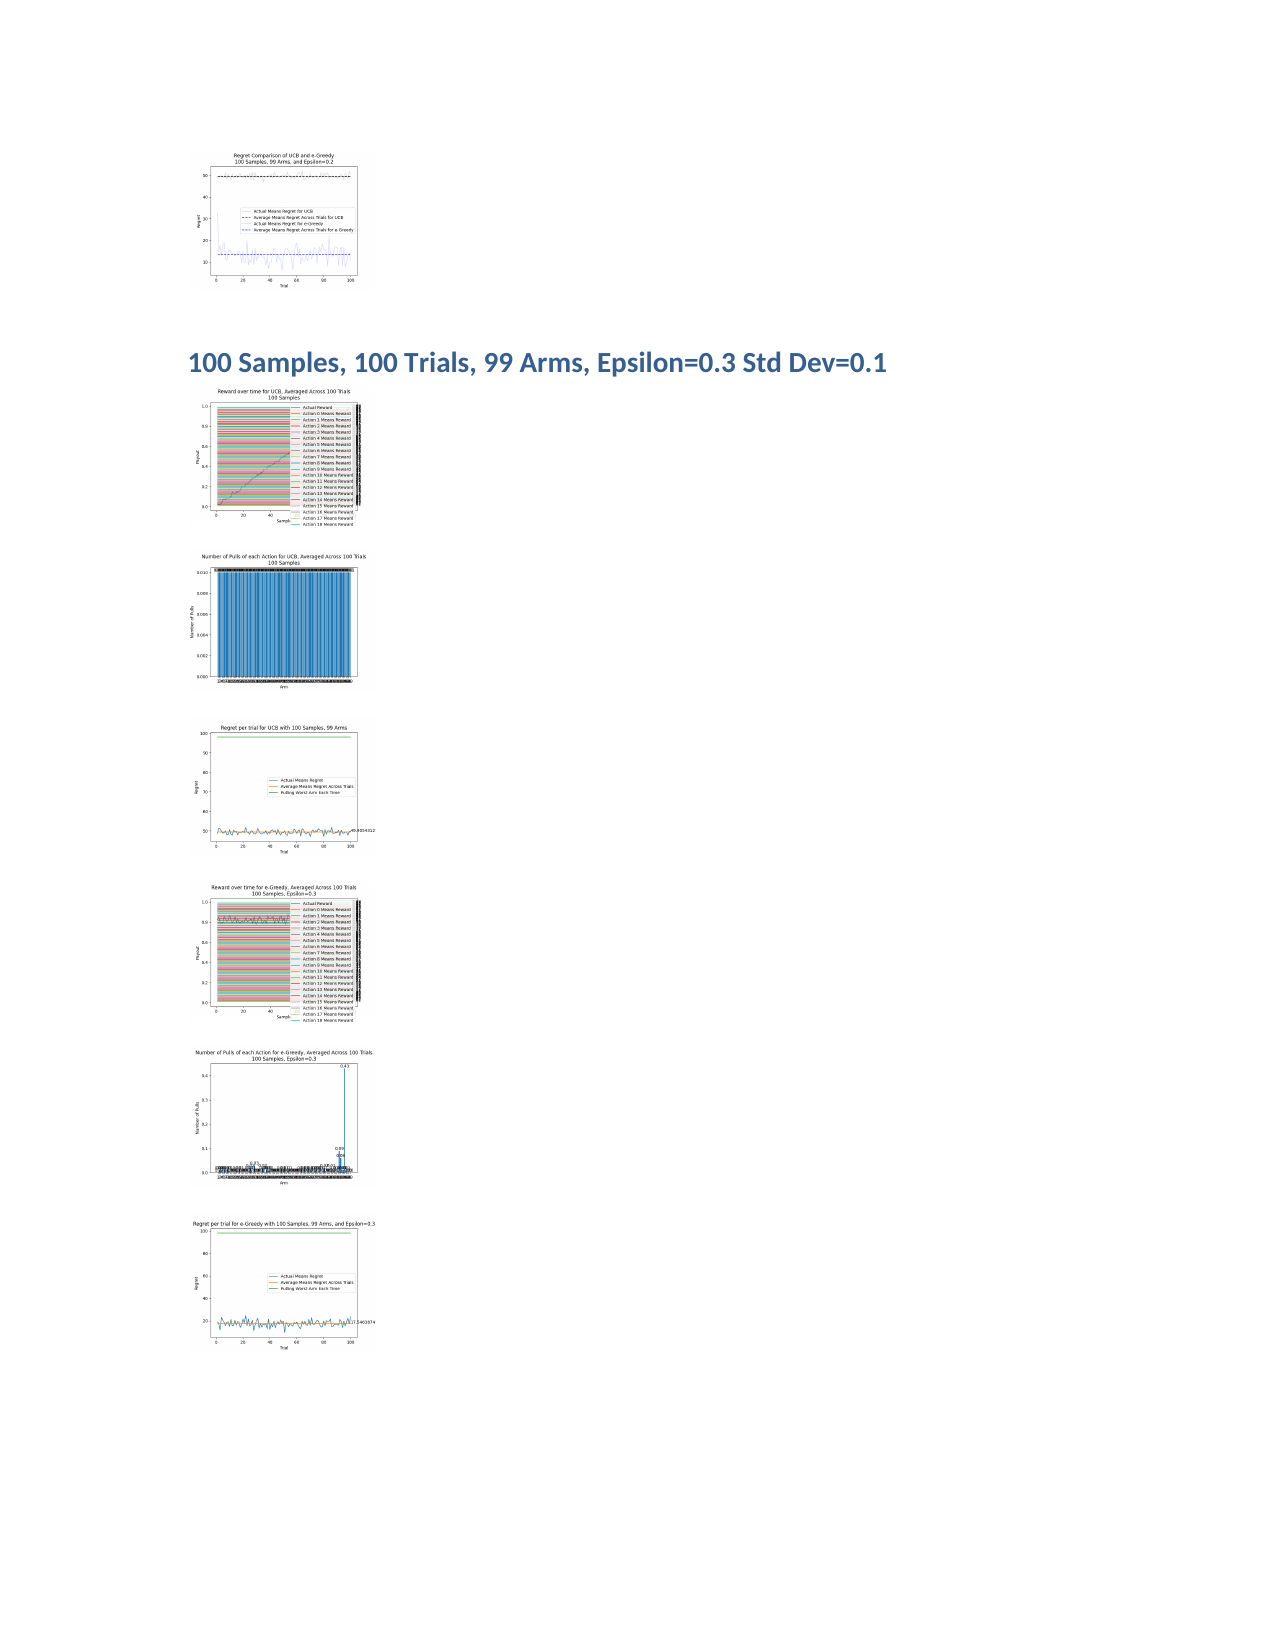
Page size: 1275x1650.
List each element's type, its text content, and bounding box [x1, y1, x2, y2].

picture [187, 385, 375, 526]
picture [187, 1212, 375, 1353]
picture [187, 716, 375, 857]
picture [187, 881, 375, 1022]
subtitle 100 Samples, 100 Trials, 99 Arms, Epsilon=0.3 Std Dev=0.1 [187, 344, 1087, 380]
picture [187, 1046, 375, 1188]
picture [187, 150, 375, 291]
picture [187, 550, 375, 692]
